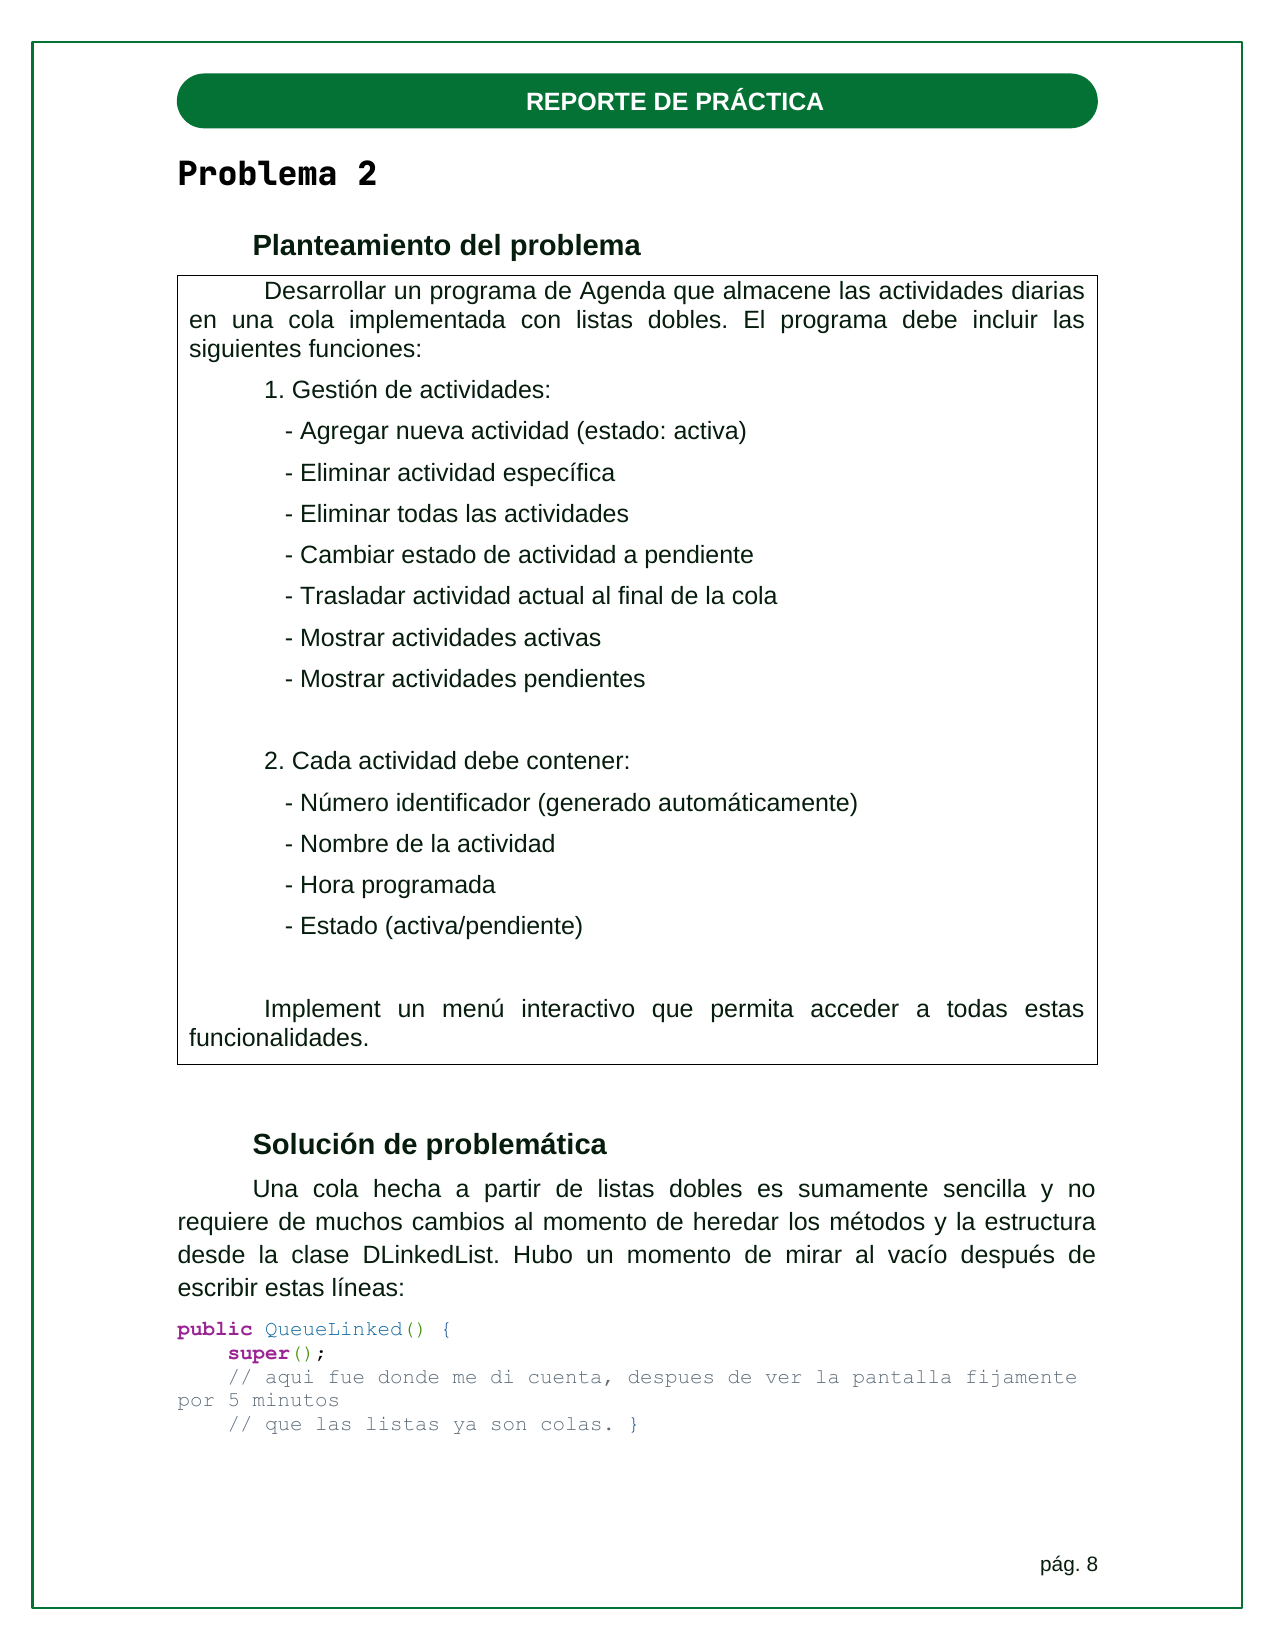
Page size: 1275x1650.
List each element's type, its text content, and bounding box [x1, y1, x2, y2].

table_header Desarrollar un programa de Agenda que almacene las actividades diarias en una cola implementada con listas dobles. El programa debe incluir las siguientes funciones: 1. Gestión de actividades: - Agregar nueva actividad (estado: activa) - Eliminar actividad específica - Eliminar todas las actividades - Cambiar estado de actividad a pendiente - Trasladar actividad actual al final de la cola - Mostrar actividades activas - Mostrar actividades pendientes 2. Cada actividad debe contener: - Número identificador (generado automáticamente) - Nombre de la actividad - Hora programada - Estado (activa/pendiente) Implement un menú interactivo que permita acceder a todas estas funcionalidades. [178, 276, 1097, 1064]
text Problema 2 [177, 152, 1098, 196]
subtitle Planteamiento del problema [177, 228, 1098, 262]
text Una cola hecha a partir de listas dobles es sumamente sencilla y no requiere de muchos cambios al momento de heredar los métodos y la estructura desde la clase DLinkedList. Hubo un momento de mirar al vacío después de escribir estas líneas: [177, 1174, 1098, 1302]
subtitle Solución de problemática [177, 1127, 1098, 1161]
text public QueueLinked() { super(); // aqui fue donde me di cuenta, despues de ver la pantalla fijamente por 5 minutos // que las listas ya son colas. } [177, 1318, 1098, 1437]
